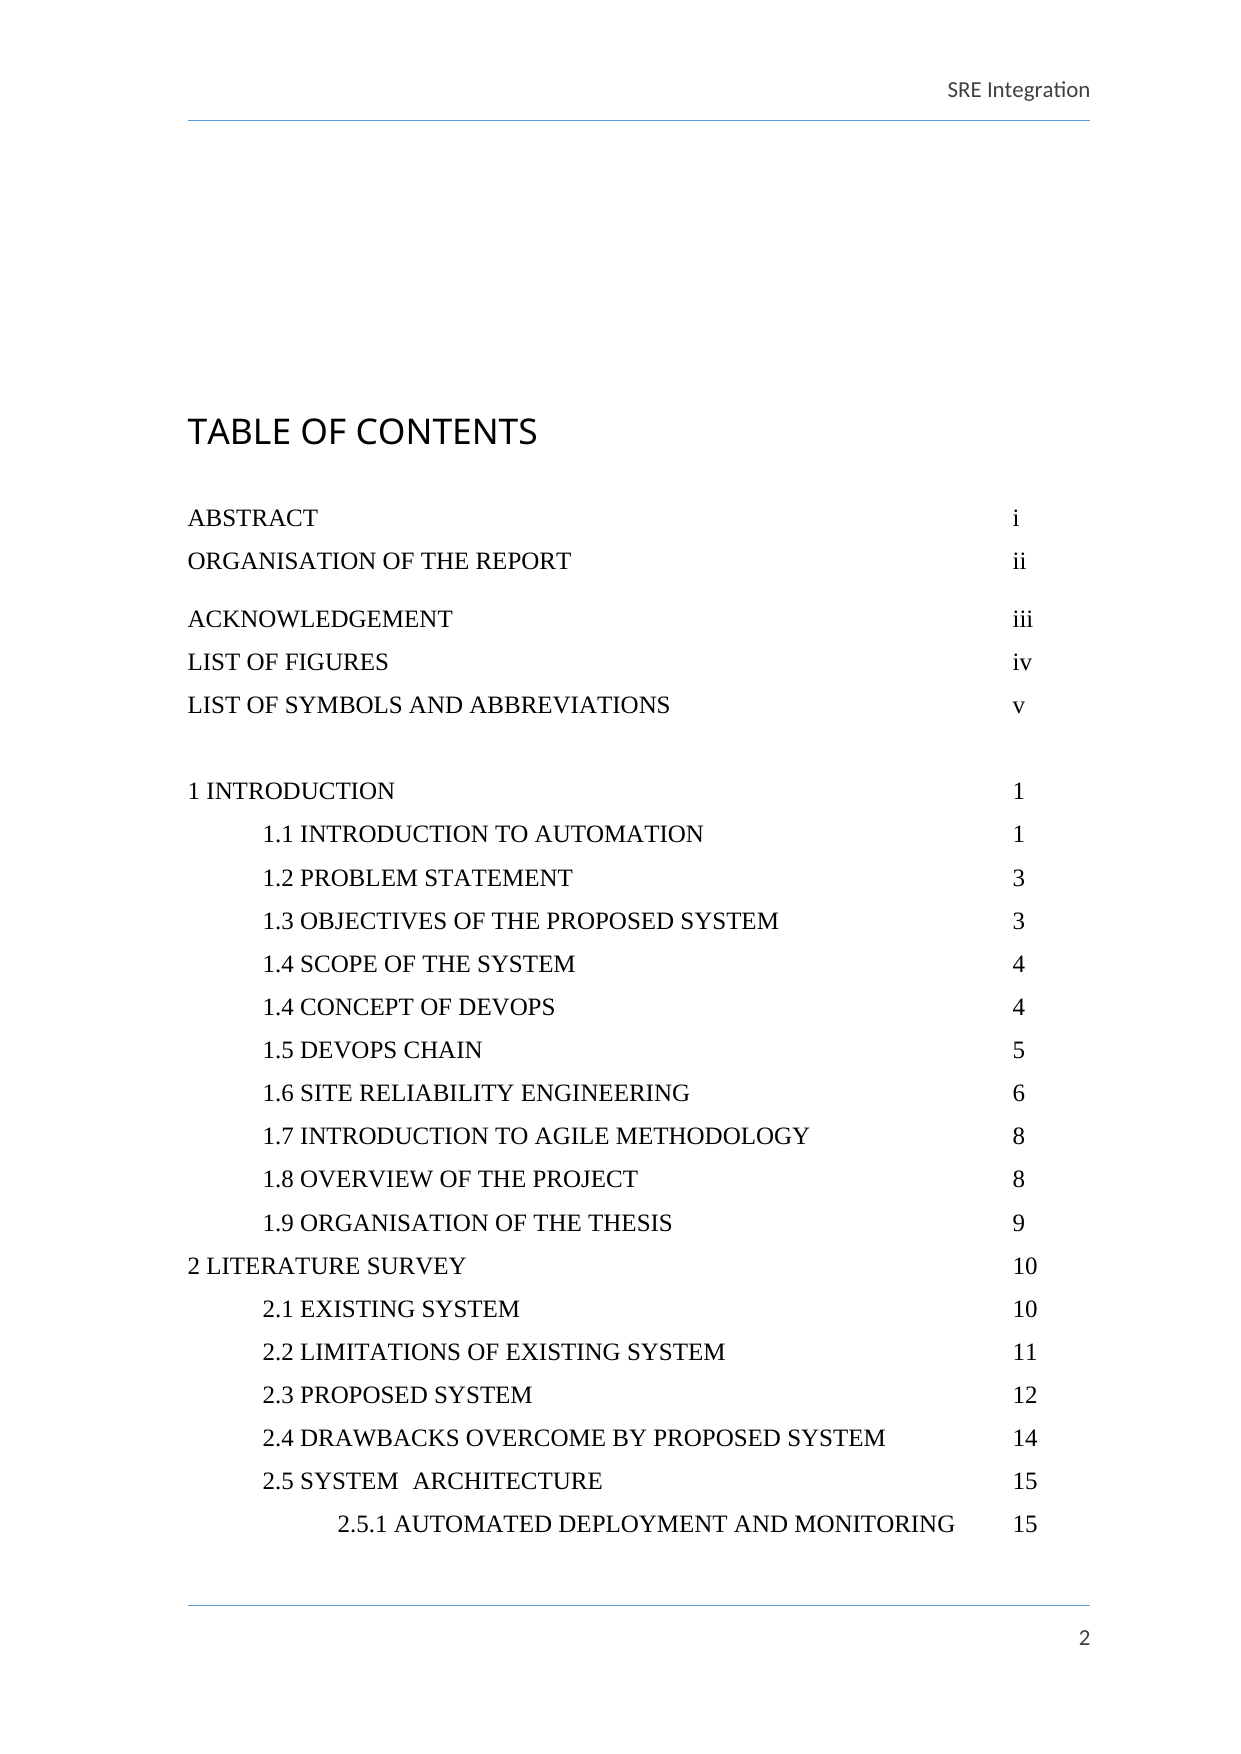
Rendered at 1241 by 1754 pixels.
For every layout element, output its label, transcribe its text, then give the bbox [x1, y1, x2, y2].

text 1.8 OVERVIEW OF THE PROJECT 8 [187, 1164, 1090, 1193]
text ORGANISATION OF THE REPORT ii [187, 546, 1090, 575]
text 1.4 CONCEPT OF DEVOPS 4 [187, 992, 1090, 1021]
text 1.1 INTRODUCTION TO AUTOMATION 1 [187, 819, 1090, 848]
text ACKNOWLEDGEMENT iii [187, 604, 1090, 633]
text 2.3 PROPOSED SYSTEM 12 [187, 1380, 1090, 1409]
text TABLE OF CONTENTS [187, 407, 1090, 455]
text 1.3 OBJECTIVES OF THE PROPOSED SYSTEM 3 [187, 906, 1090, 934]
text 2.4 DRAWBACKS OVERCOME BY PROPOSED SYSTEM 14 [187, 1423, 1090, 1452]
text 2 LITERATURE SURVEY 10 [187, 1251, 1090, 1279]
text 2.2 LIMITATIONS OF EXISTING SYSTEM 11 [187, 1337, 1090, 1366]
text ABSTRACT i [187, 503, 1090, 532]
text 1.5 DEVOPS CHAIN 5 [187, 1035, 1090, 1064]
text 1 INTRODUCTION 1 [187, 776, 1090, 805]
text LIST OF SYMBOLS AND ABBREVIATIONS v [187, 690, 1090, 719]
text 2.5.1 AUTOMATED DEPLOYMENT AND MONITORING 15 [262, 1509, 1090, 1538]
text 1.9 ORGANISATION OF THE THESIS 9 [187, 1208, 1090, 1236]
text 1.6 SITE RELIABILITY ENGINEERING 6 [187, 1078, 1090, 1107]
text LIST OF FIGURES iv [187, 647, 1090, 676]
text 1.7 INTRODUCTION TO AGILE METHODOLOGY 8 [187, 1121, 1090, 1150]
text 2.5 SYSTEM ARCHITECTURE 15 [262, 1466, 1090, 1495]
text 1.2 PROBLEM STATEMENT 3 [187, 863, 1090, 891]
text 1.4 SCOPE OF THE SYSTEM 4 [187, 949, 1090, 978]
text 2.1 EXISTING SYSTEM 10 [187, 1294, 1090, 1323]
